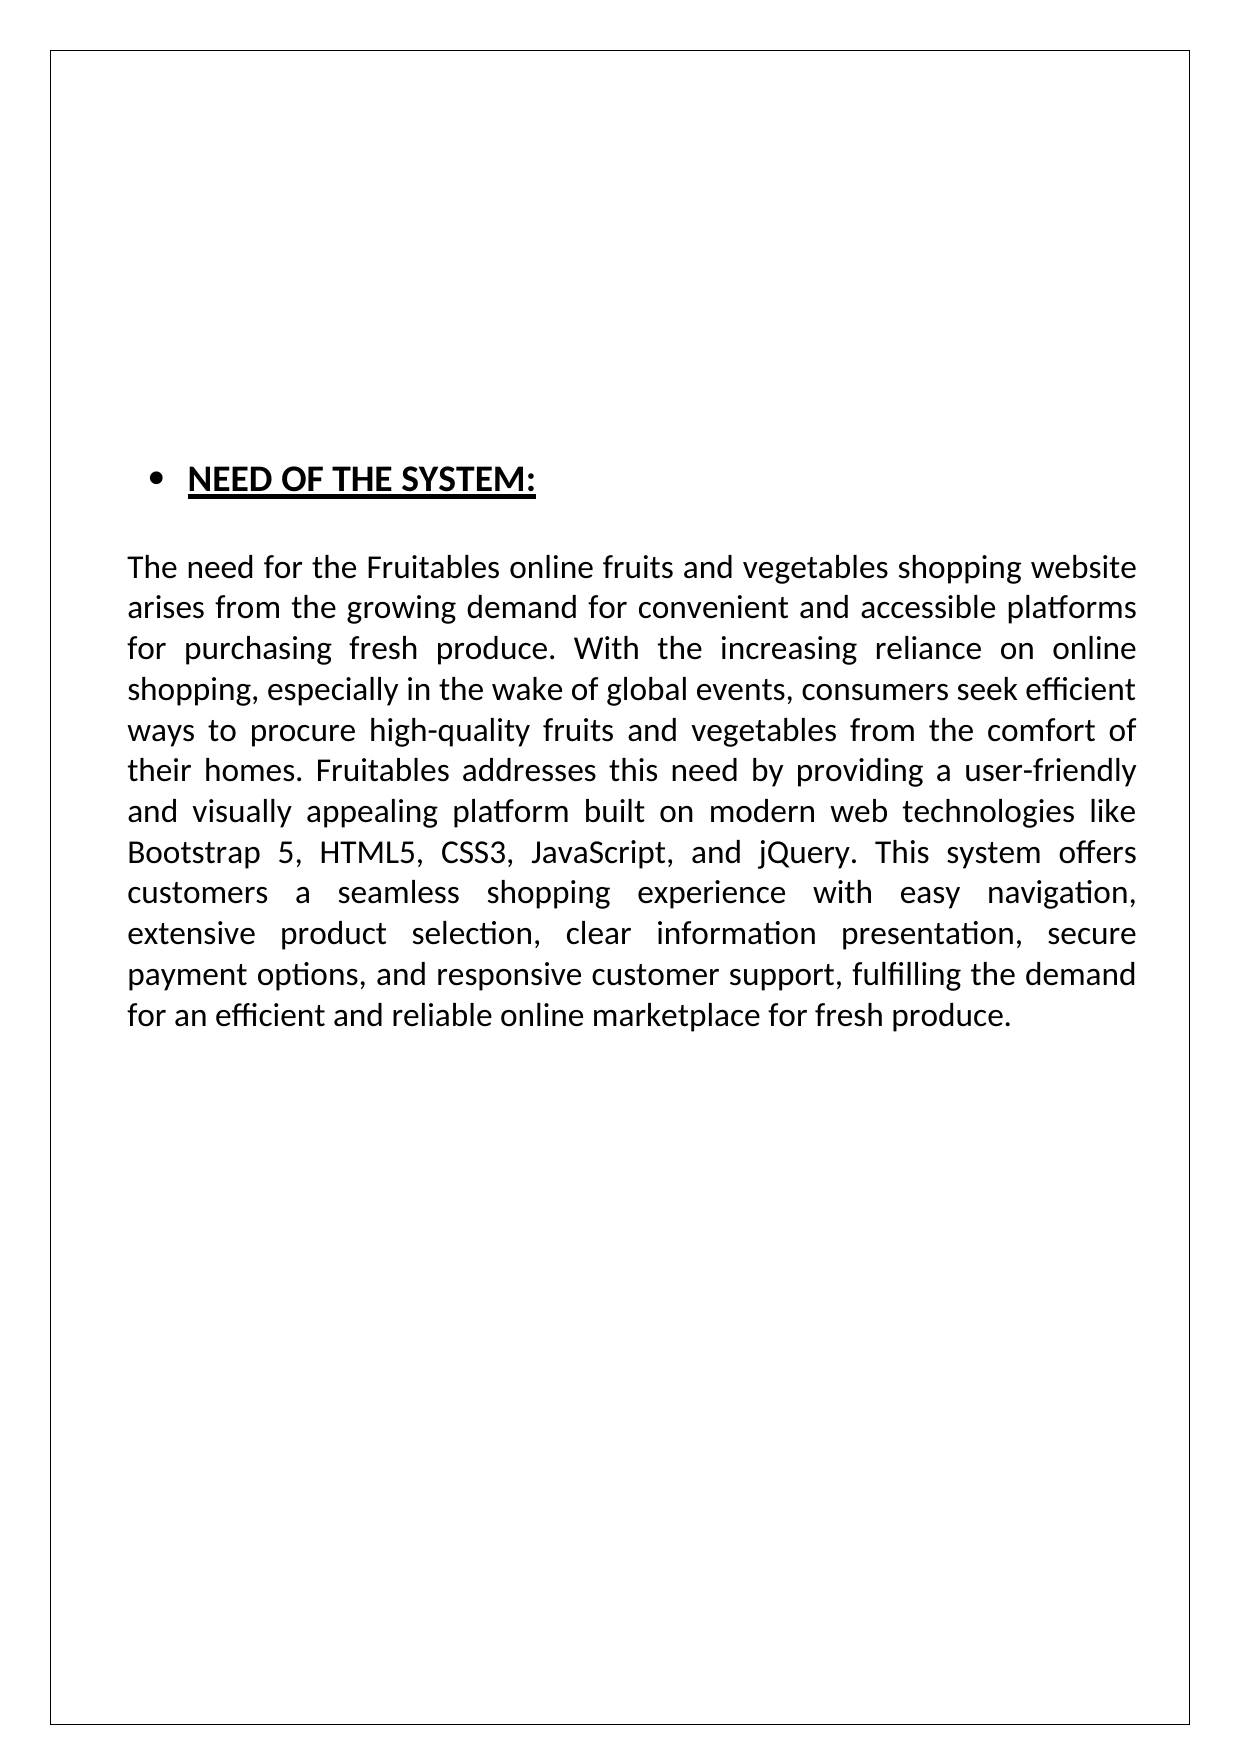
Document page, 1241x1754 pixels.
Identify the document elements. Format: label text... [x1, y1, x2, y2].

text The need for the Fruitables online fruits and vegetables shopping website arises from the growing demand for convenient and accessible platforms for purchasing fresh produce. With the increasing reliance on online shopping, especially in the wake of global events, consumers seek efficient ways to procure high-quality fruits and vegetables from the comfort of their homes. Fruitables addresses this need by providing a user-friendly and visually appealing platform built on modern web technologies like Bootstrap 5, HTML5, CSS3, JavaScript, and jQuery. This system offers customers a seamless shopping experience with easy navigation, extensive product selection, clear information presentation, secure payment options, and responsive customer support, fulfilling the demand for an efficient and reliable online marketplace for fresh produce. [127, 546, 1138, 1034]
subtitle NEED OF THE SYSTEM: [150, 455, 1138, 501]
